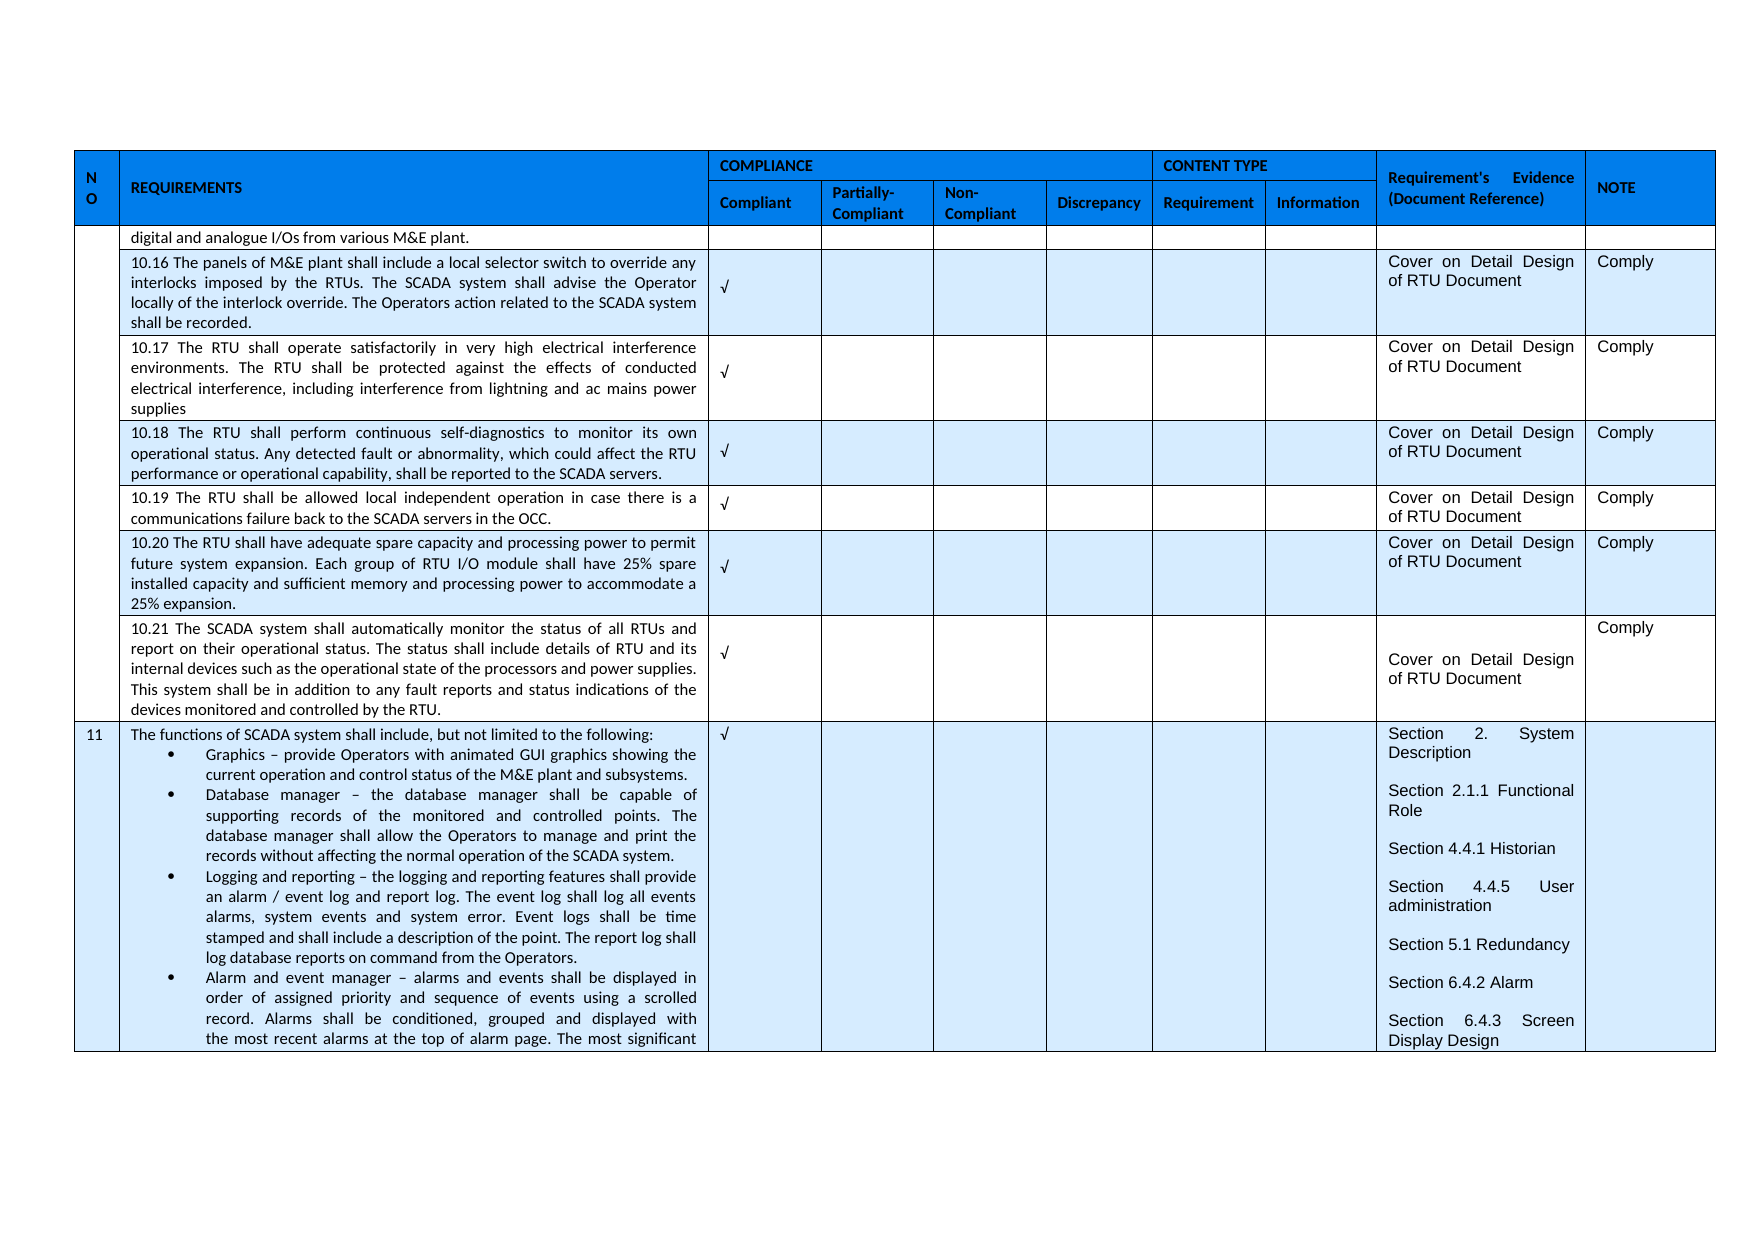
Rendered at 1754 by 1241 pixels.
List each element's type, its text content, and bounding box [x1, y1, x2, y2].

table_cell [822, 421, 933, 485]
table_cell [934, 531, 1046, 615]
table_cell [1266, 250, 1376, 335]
table_header COMPLIANCE [709, 151, 1152, 180]
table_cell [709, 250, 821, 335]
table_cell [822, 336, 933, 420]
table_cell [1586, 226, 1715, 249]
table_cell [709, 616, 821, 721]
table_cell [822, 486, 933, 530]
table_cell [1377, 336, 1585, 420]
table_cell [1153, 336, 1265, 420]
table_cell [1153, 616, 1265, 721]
table_header Requirement's Evidence (Document Reference) [1377, 151, 1585, 225]
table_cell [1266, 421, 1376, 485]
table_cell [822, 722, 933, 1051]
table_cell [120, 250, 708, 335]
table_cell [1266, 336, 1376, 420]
table_cell Requirement [1153, 181, 1265, 225]
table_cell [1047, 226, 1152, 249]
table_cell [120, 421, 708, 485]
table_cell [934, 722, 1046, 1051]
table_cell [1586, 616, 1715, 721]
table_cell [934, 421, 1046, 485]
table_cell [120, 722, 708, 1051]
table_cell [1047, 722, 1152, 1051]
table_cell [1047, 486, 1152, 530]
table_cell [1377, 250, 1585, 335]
table_header NO [75, 151, 119, 225]
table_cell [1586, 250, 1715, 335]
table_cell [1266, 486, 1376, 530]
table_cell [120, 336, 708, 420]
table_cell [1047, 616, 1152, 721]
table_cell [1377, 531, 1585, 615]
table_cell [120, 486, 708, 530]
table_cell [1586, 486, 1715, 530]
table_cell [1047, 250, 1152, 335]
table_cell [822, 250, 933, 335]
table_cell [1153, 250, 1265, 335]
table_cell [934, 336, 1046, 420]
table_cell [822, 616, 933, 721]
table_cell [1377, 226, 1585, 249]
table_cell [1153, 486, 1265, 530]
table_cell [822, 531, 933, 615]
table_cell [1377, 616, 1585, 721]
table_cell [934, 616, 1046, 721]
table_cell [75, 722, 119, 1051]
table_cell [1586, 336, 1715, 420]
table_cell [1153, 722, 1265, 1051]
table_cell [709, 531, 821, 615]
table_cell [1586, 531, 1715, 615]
table_header NOTE [1586, 151, 1715, 225]
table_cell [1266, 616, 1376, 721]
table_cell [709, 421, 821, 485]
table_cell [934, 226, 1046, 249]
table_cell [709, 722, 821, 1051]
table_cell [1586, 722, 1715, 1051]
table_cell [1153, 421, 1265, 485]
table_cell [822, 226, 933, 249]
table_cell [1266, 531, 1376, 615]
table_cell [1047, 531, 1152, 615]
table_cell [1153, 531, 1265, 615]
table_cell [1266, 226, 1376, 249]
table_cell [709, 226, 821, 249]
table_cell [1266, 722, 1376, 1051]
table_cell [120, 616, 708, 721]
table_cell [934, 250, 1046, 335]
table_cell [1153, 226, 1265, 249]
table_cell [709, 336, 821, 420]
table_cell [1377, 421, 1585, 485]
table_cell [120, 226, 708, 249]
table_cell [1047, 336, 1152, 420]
table_cell Compliant [709, 181, 821, 225]
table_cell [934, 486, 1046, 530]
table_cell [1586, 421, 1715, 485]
table_header CONTENT TYPE [1153, 151, 1376, 180]
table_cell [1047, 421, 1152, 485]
table_cell Partially-Compliant [822, 181, 933, 225]
table_header REQUIREMENTS [120, 151, 708, 225]
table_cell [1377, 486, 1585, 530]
table_cell Information [1266, 181, 1376, 225]
table_cell Non-Compliant [934, 181, 1046, 225]
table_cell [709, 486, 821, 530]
table_cell Discrepancy [1047, 181, 1152, 225]
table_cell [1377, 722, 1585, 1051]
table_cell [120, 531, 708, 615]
